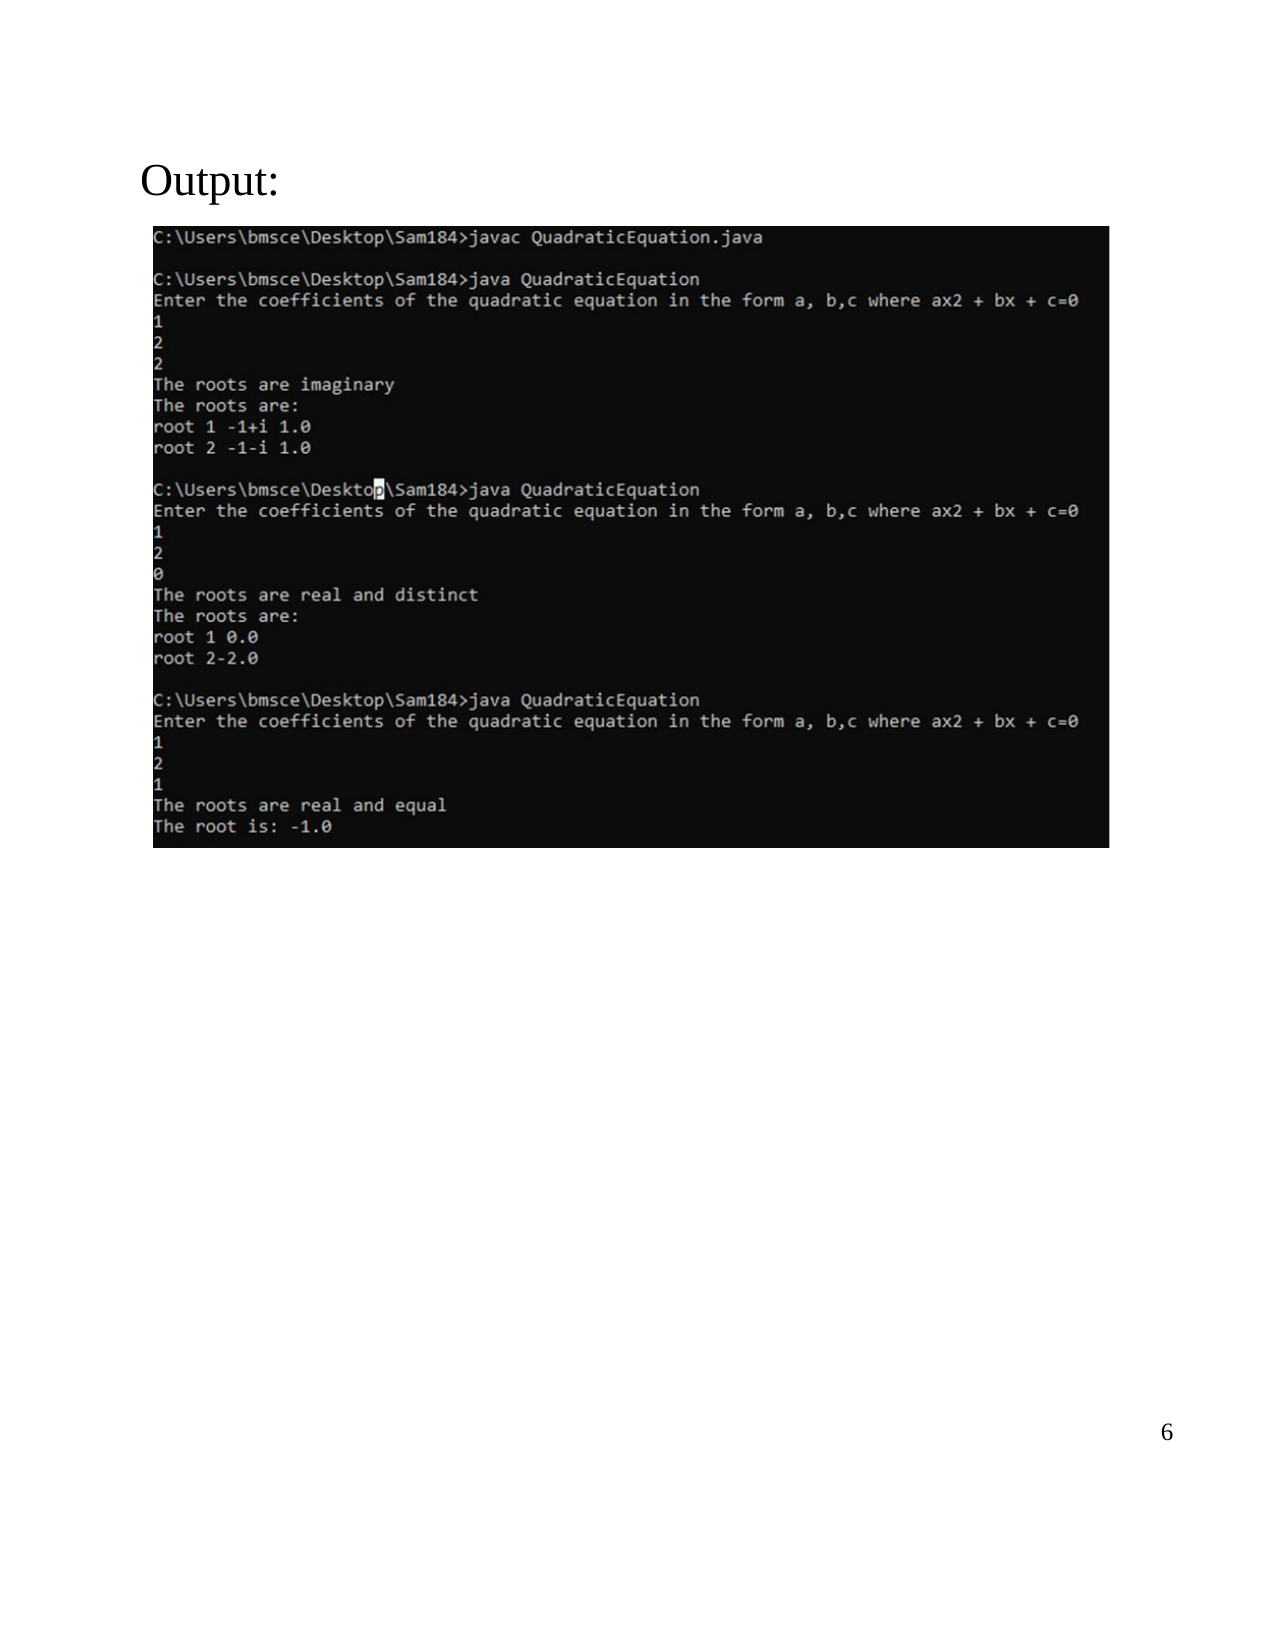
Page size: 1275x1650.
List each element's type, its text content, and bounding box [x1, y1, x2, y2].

text Output: [140, 152, 1173, 205]
text 6 [129, 1417, 1173, 1446]
picture [153, 226, 1110, 848]
